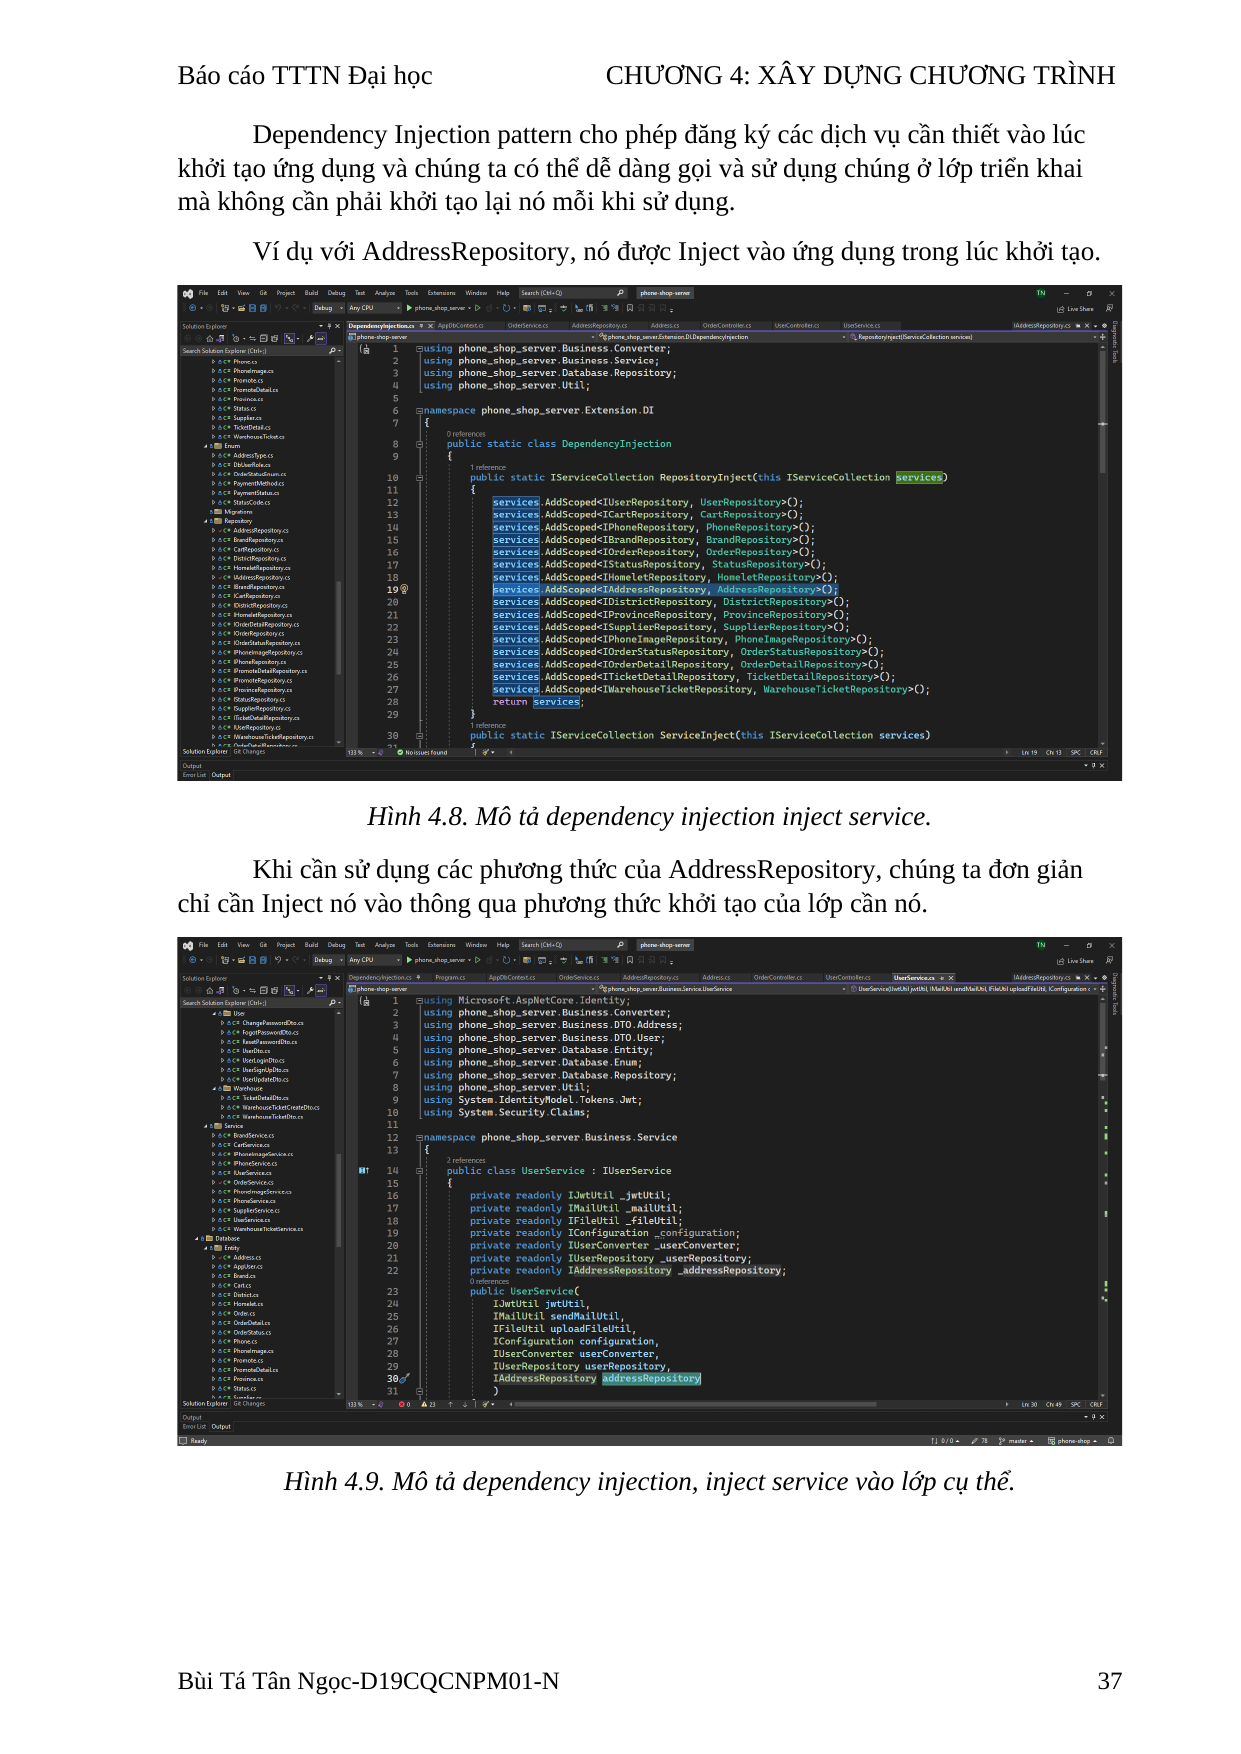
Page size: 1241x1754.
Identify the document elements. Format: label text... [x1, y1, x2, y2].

text Ví dụ với AddressRepository, nó được Inject vào ứng dụng trong lúc khởi tạo. [177, 235, 1122, 267]
picture [177, 285, 1123, 781]
picture [177, 937, 1123, 1446]
text Khi cần sử dụng các phương thức của AddressRepository, chúng ta đơn giản chỉ cần Inject nó vào thông qua phương thức khởi tạo của lớp cần nó. [177, 854, 1122, 918]
text Dependency Injection pattern cho phép đăng ký các dịch vụ cần thiết vào lúc khởi tạo ứng dụng và chúng ta có thể dễ dàng gọi và sử dụng chúng ở lớp triển khai mà không cần phải khởi tạo lại nó mỗi khi sử dụng. [177, 118, 1122, 216]
